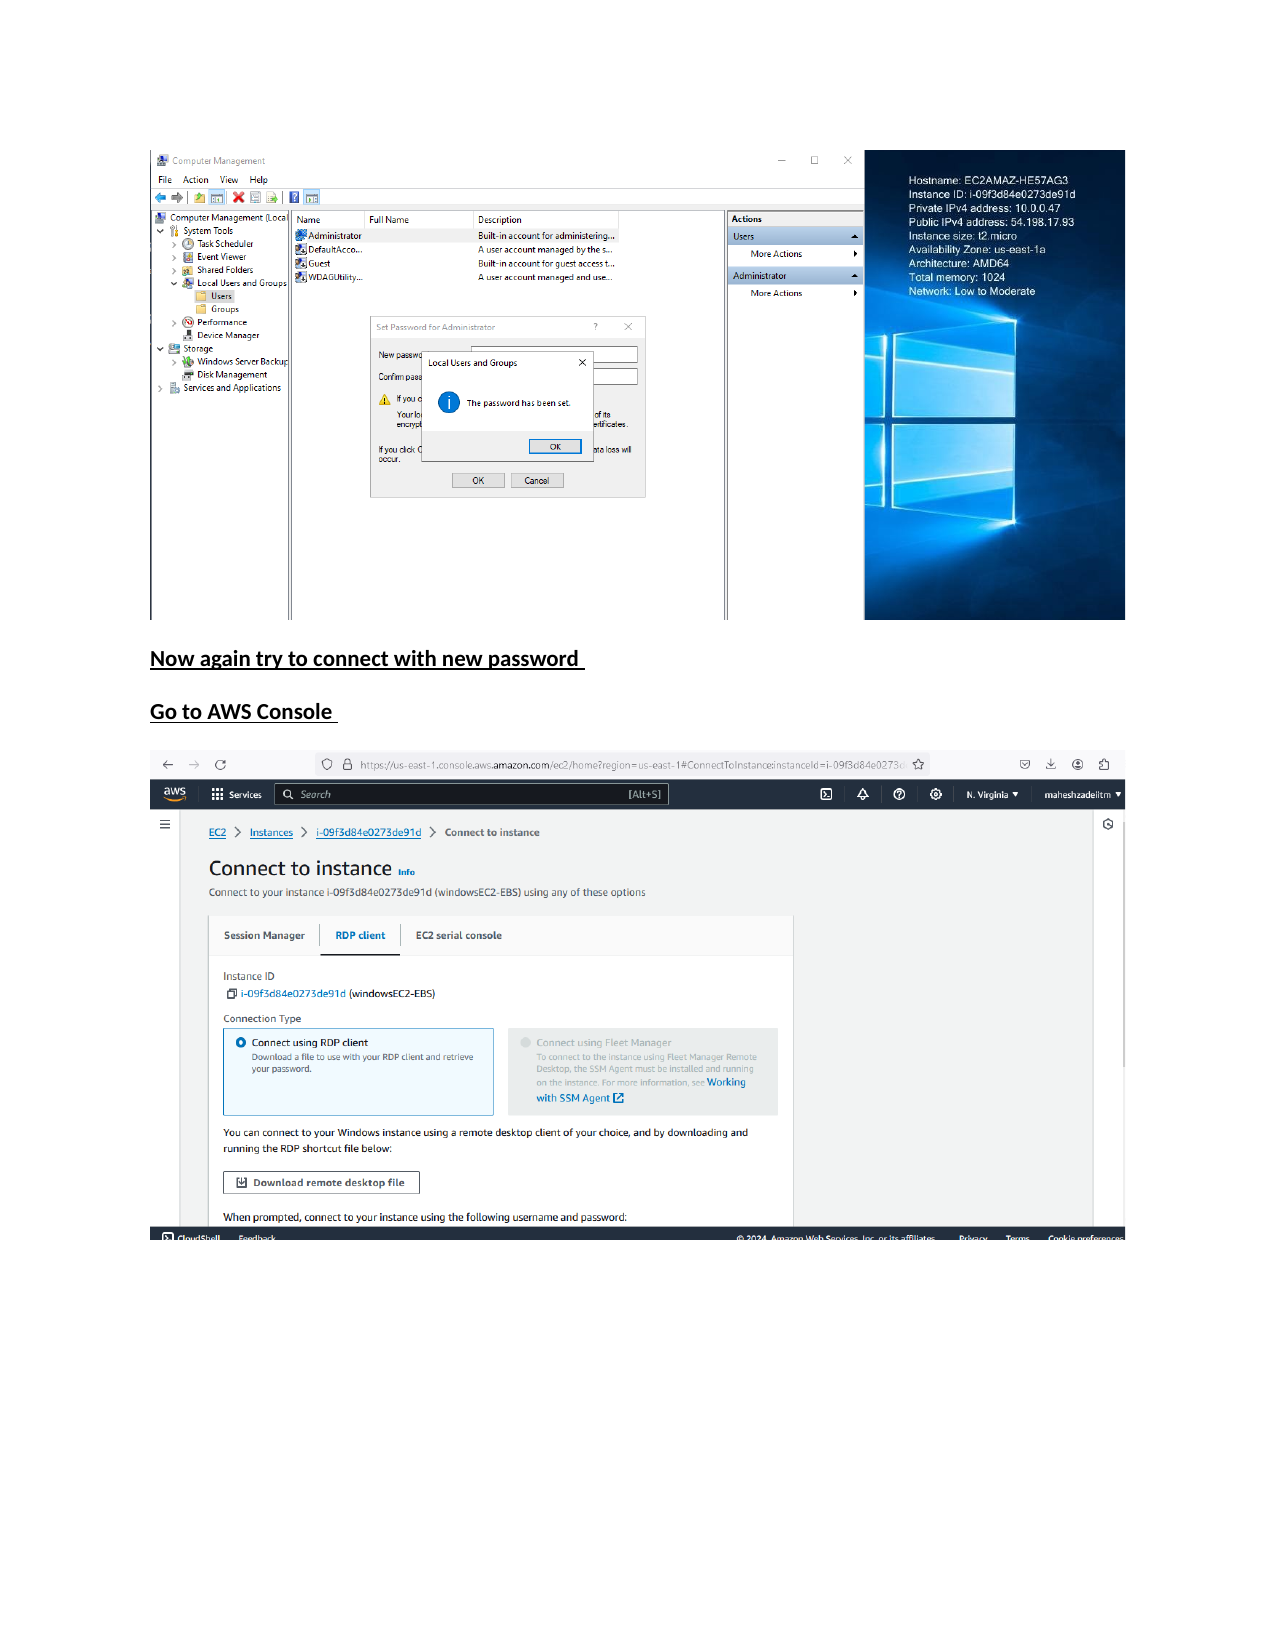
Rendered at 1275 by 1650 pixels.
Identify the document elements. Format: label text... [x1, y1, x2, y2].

picture [150, 750, 1125, 1240]
text Now again try to connect with new password [150, 644, 1125, 672]
text Go to AWS Console [150, 697, 1125, 725]
picture [150, 150, 1125, 620]
